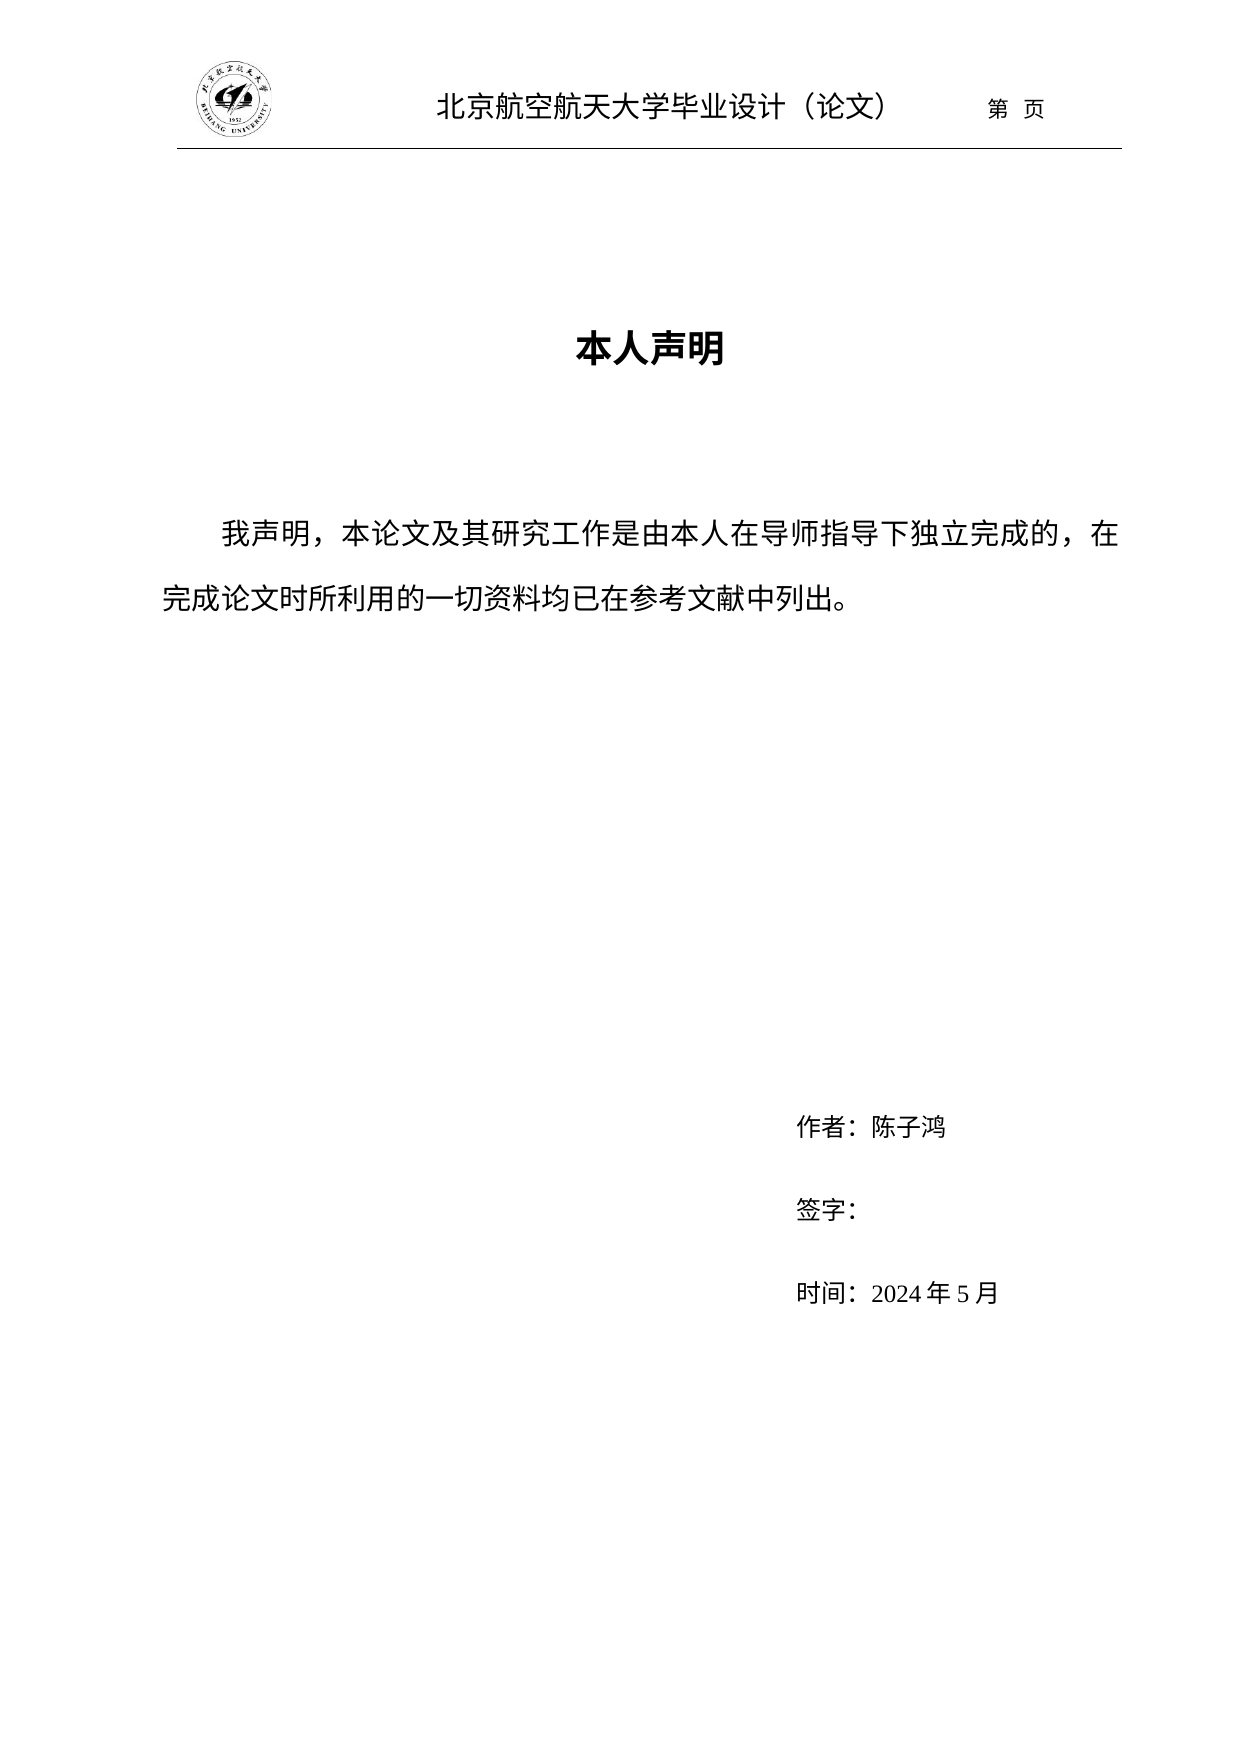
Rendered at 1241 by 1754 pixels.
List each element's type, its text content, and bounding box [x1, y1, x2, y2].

picture [196, 61, 272, 137]
text 签字： [177, 1176, 1122, 1241]
text 作者：陈子鸿 [177, 1093, 1122, 1158]
text 时间：2024年 5 月 [177, 1259, 1122, 1324]
text 本人声明 [177, 313, 1122, 378]
text 我声明，本论文及其研究工作是由本人在导师指导下独立完成的，在完成论文时所利用的一切资料均已在参考文献中列出。 [162, 499, 1122, 629]
